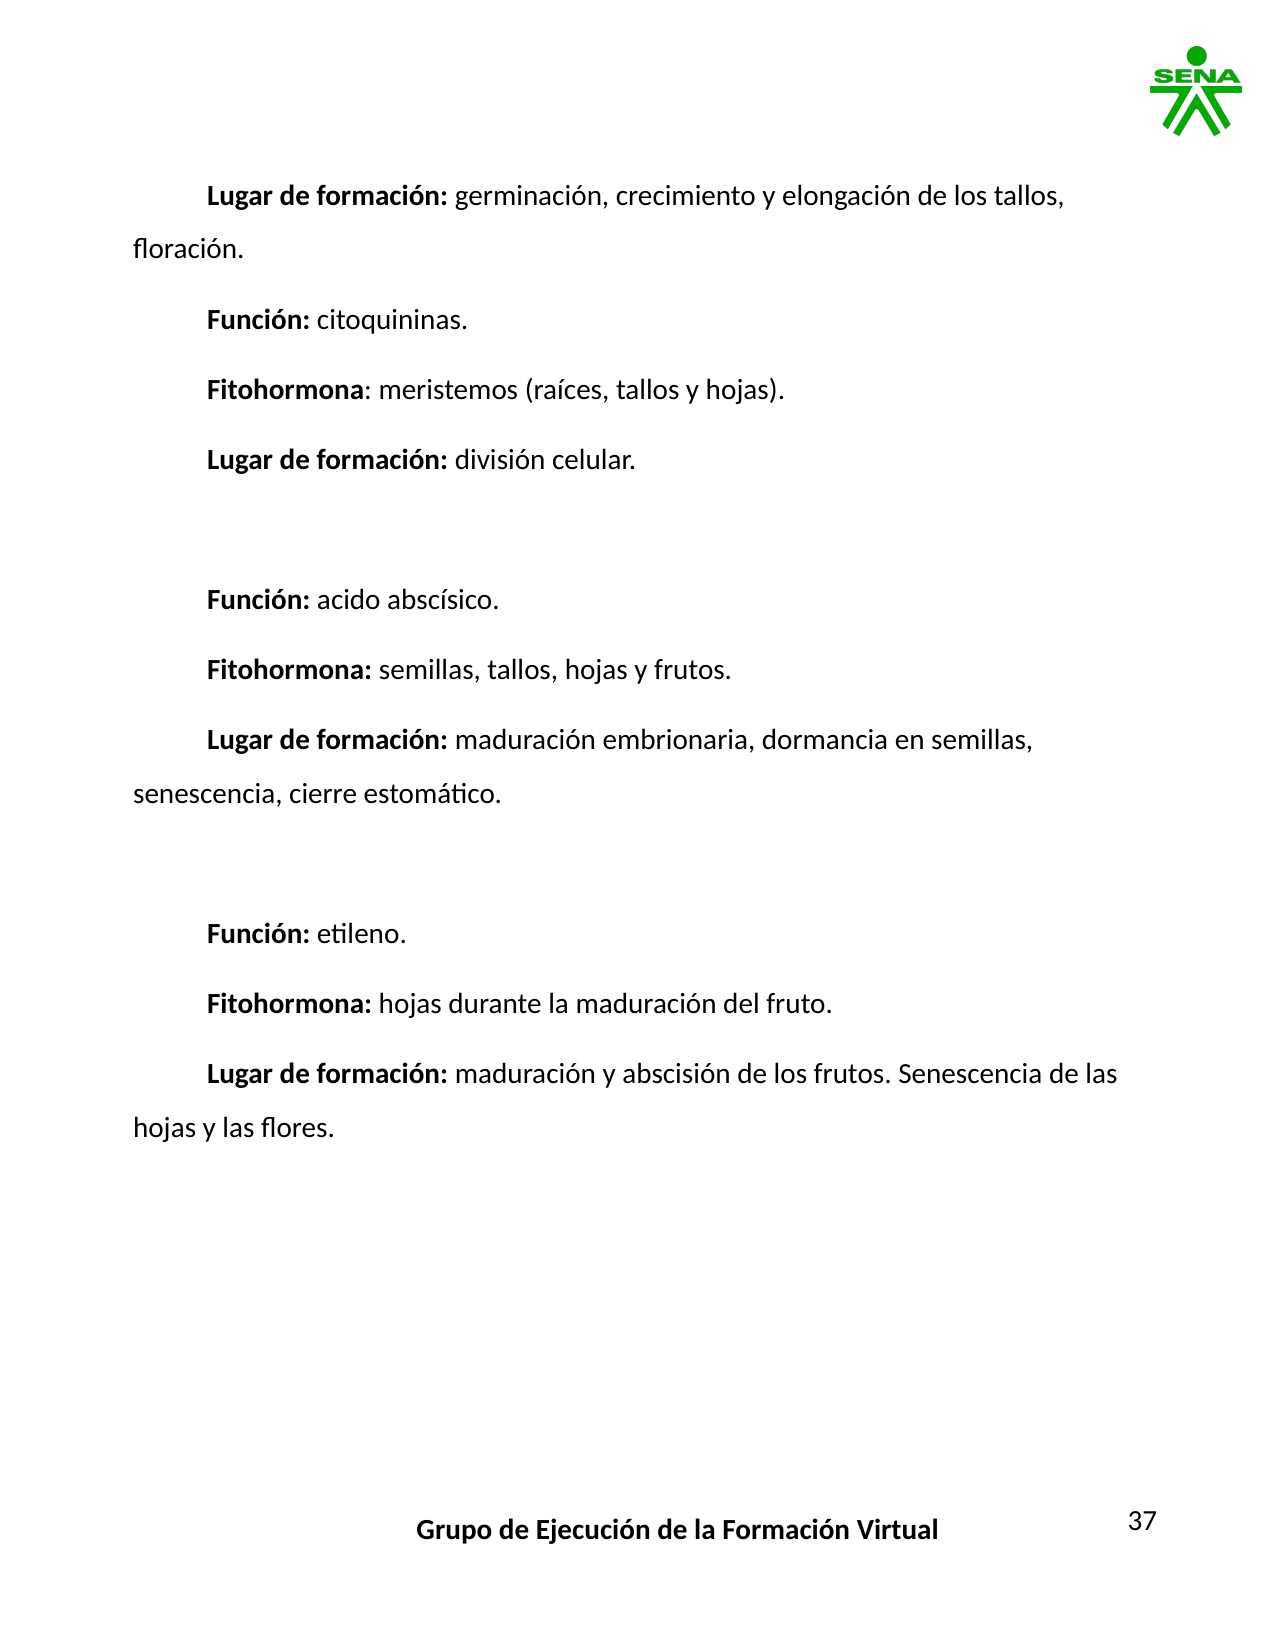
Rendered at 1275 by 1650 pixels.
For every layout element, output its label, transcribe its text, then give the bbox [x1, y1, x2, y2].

text Lugar de formación: germinación, crecimiento y elongación de los tallos, floración. [133, 177, 1157, 266]
text Fitohormona: hojas durante la maduración del fruto. [133, 985, 1157, 1021]
text Función: citoquininas. [133, 301, 1157, 336]
text Lugar de formación: maduración embrionaria, dormancia en semillas, senescencia, cierre estomático. [133, 721, 1157, 810]
text Función: acido abscísico. [133, 581, 1157, 617]
text Fitohormona: semillas, tallos, hojas y frutos. [133, 651, 1157, 687]
text Función: etileno. [133, 915, 1157, 951]
text Lugar de formación: división celular. [133, 441, 1157, 477]
picture [1150, 46, 1243, 136]
text Fitohormona: meristemos (raíces, tallos y hojas). [133, 371, 1157, 406]
text Lugar de formación: maduración y abscisión de los frutos. Senescencia de las hojas y las flores. [133, 1055, 1157, 1144]
